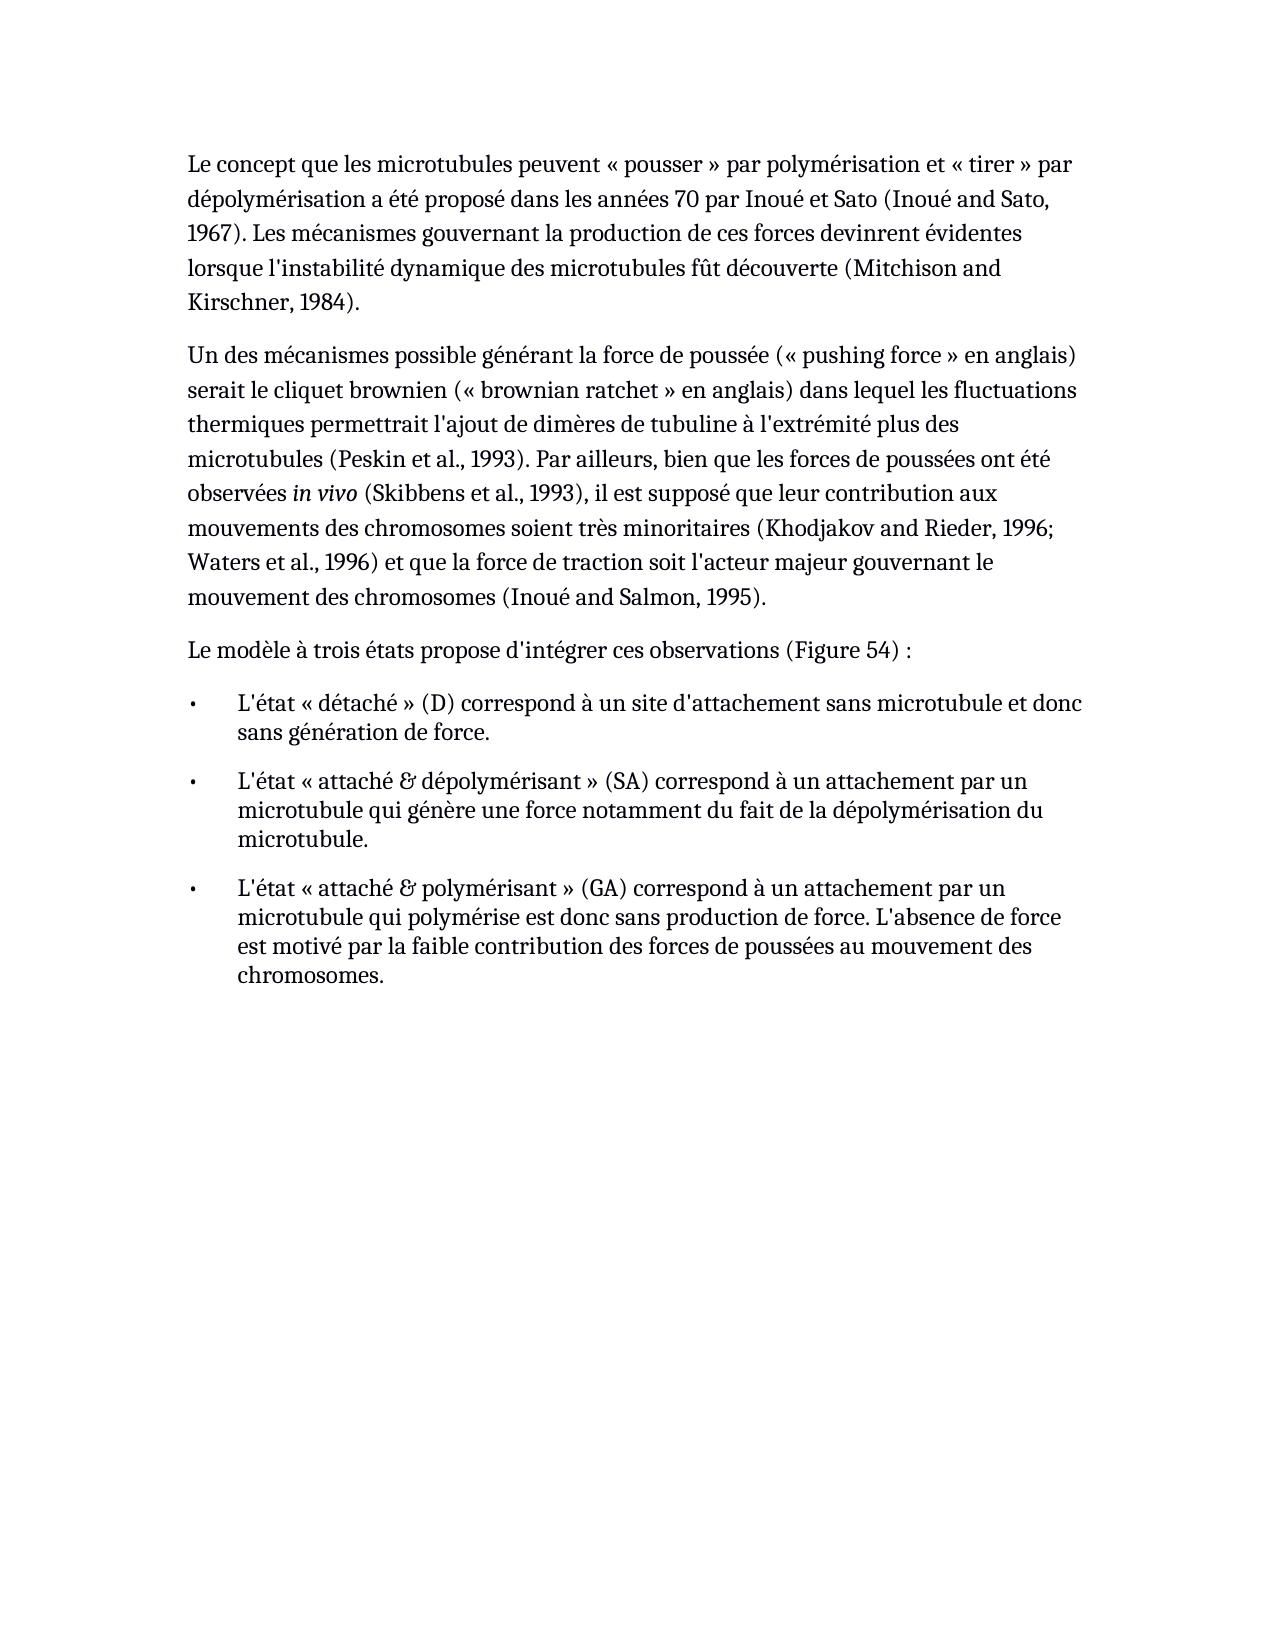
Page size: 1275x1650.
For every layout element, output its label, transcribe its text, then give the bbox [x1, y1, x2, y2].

list L'état « attaché & dépolymérisant » (SA) correspond à un attachement par un microtubule qui génère une force notamment du fait de la dépolymérisation du microtubule. [187, 767, 1087, 853]
list L'état « attaché & polymérisant » (GA) correspond à un attachement par un microtubule qui polymérise est donc sans production de force. L'absence de force est motivé par la faible contribution des forces de poussées au mouvement des chromosomes. [187, 874, 1087, 989]
text Un des mécanismes possible générant la force de poussée (« pushing force » en anglais) serait le cliquet brownien (« brownian ratchet » en anglais) dans lequel les fluctuations thermiques permettrait l'ajout de dimères de tubuline à l'extrémité plus des microtubules (Peskin et al., 1993). Par ailleurs, bien que les forces de poussées ont été observées in vivo (Skibbens et al., 1993), il est supposé que leur contribution aux mouvements des chromosomes soient très minoritaires (Khodjakov and Rieder, 1996; Waters et al., 1996) et que la force de traction soit l'acteur majeur gouvernant le mouvement des chromosomes (Inoué and Salmon, 1995). [187, 341, 1087, 611]
text Le concept que les microtubules peuvent « pousser » par polymérisation et « tirer » par dépolymérisation a été proposé dans les années 70 par Inoué et Sato (Inoué and Sato, 1967). Les mécanismes gouvernant la production de ces forces devinrent évidentes lorsque l'instabilité dynamique des microtubules fût découverte (Mitchison and Kirschner, 1984). [187, 150, 1087, 317]
list L'état « détaché » (D) correspond à un site d'attachement sans microtubule et donc sans génération de force. [187, 689, 1087, 746]
text Le modèle à trois états propose d'intégrer ces observations (Figure 54) : [187, 636, 1087, 664]
